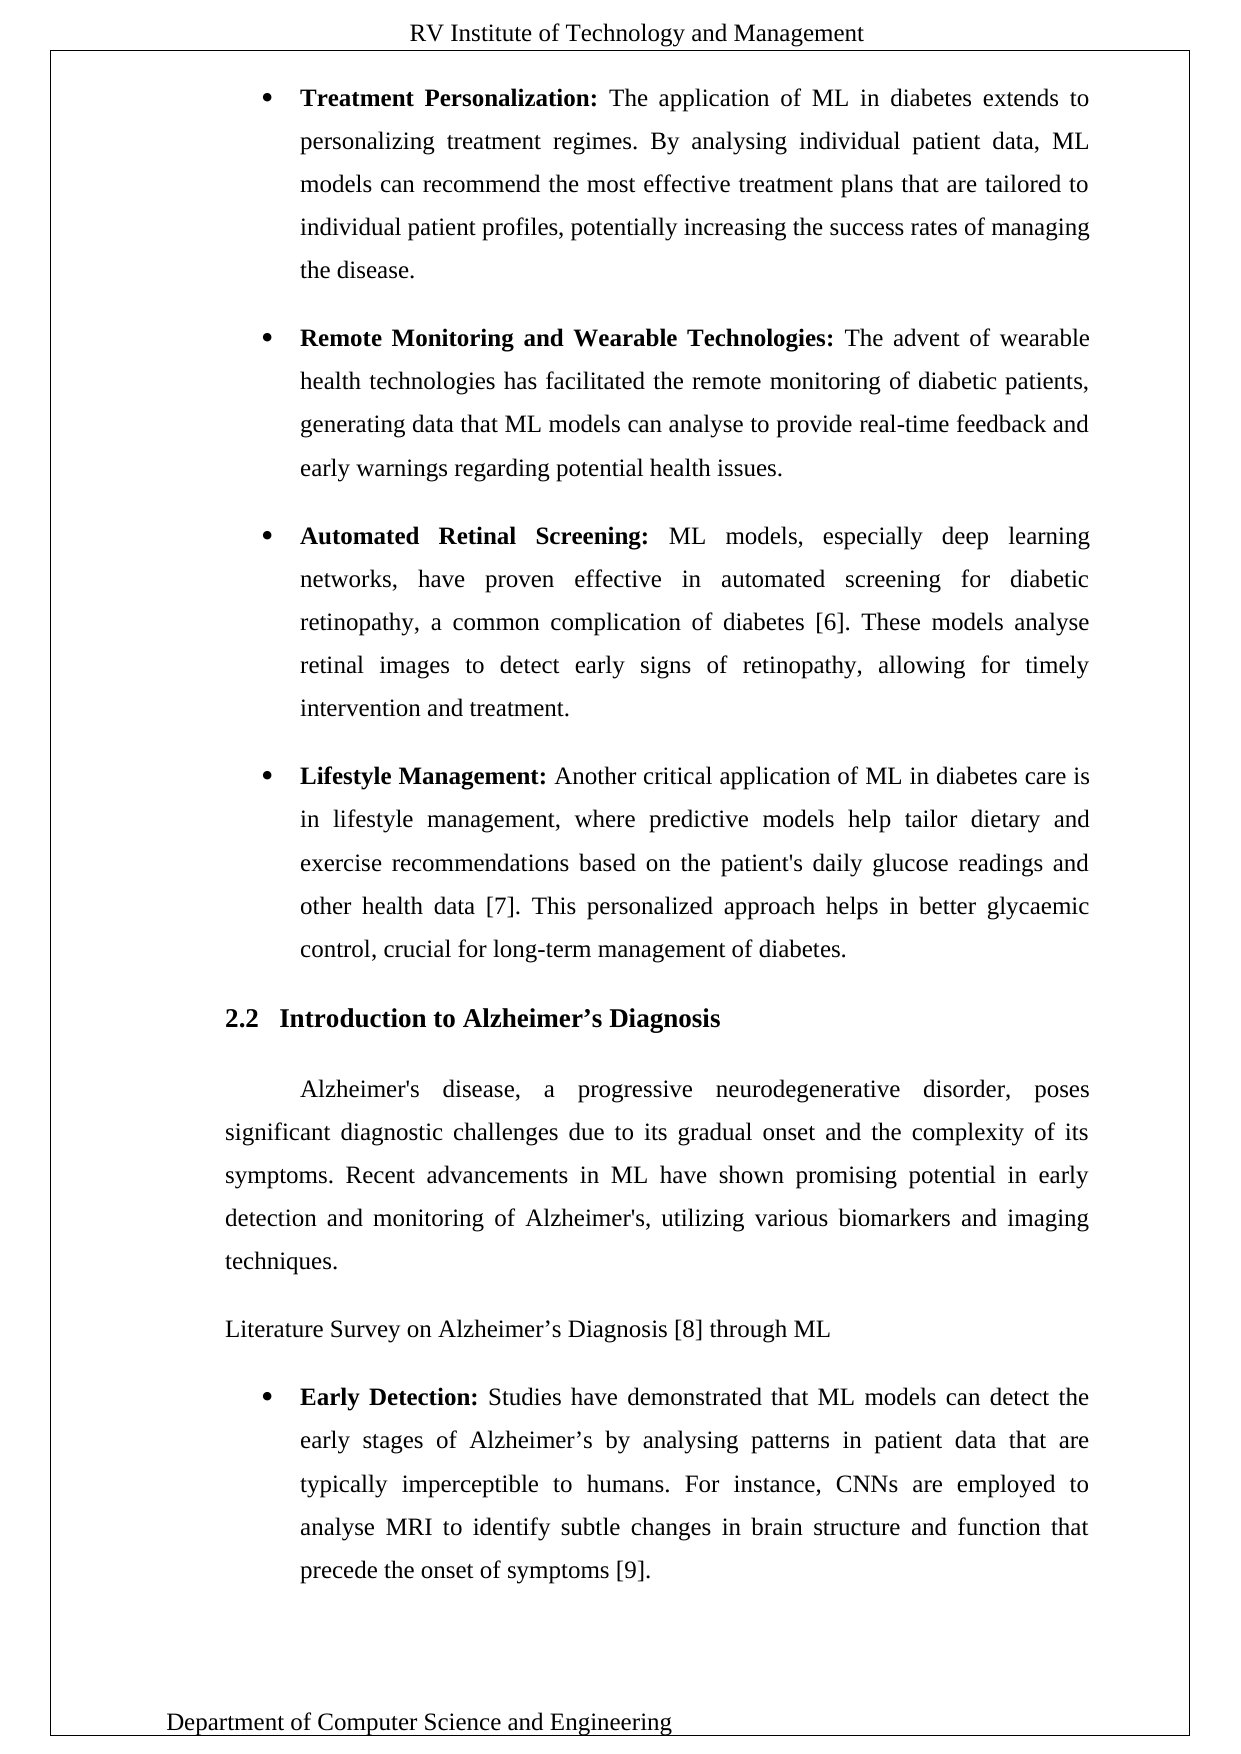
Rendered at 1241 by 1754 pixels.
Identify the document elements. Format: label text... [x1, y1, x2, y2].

list Treatment Personalization: The application of ML in diabetes extends to personalizing treatment regimes. By analysing individual patient data, ML models can recommend the most effective treatment plans that are tailored to individual patient profiles, potentially increasing the success rates of managing the disease. [263, 83, 1090, 284]
text Literature Survey on Alzheimer’s Diagnosis [8] through ML [225, 1314, 1090, 1343]
list Remote Monitoring and Wearable Technologies: The advent of wearable health technologies has facilitated the remote monitoring of diabetic patients, generating data that ML models can analyse to provide real-time feedback and early warnings regarding potential health issues. [263, 323, 1090, 481]
list Automated Retinal Screening: ML models, especially deep learning networks, have proven effective in automated screening for diabetic retinopathy, a common complication of diabetes [6]. These models analyse retinal images to detect early signs of retinopathy, allowing for timely intervention and treatment. [263, 521, 1090, 722]
text 2.2 Introduction to Alzheimer’s Diagnosis [225, 1002, 1090, 1033]
list Early Detection: Studies have demonstrated that ML models can detect the early stages of Alzheimer’s by analysing patterns in patient data that are typically imperceptible to humans. For instance, CNNs are employed to analyse MRI to identify subtle changes in brain structure and function that precede the onset of symptoms [9]. [263, 1382, 1090, 1584]
text Alzheimer's disease, a progressive neurodegenerative disorder, poses significant diagnostic challenges due to its gradual onset and the complexity of its symptoms. Recent advancements in ML have shown promising potential in early detection and monitoring of Alzheimer's, utilizing various biomarkers and imaging techniques. [225, 1074, 1090, 1275]
list Lifestyle Management: Another critical application of ML in diabetes care is in lifestyle management, where predictive models help tailor dietary and exercise recommendations based on the patient's daily glucose readings and other health data [7]. This personalized approach helps in better glycaemic control, crucial for long-term management of diabetes. [263, 761, 1090, 963]
